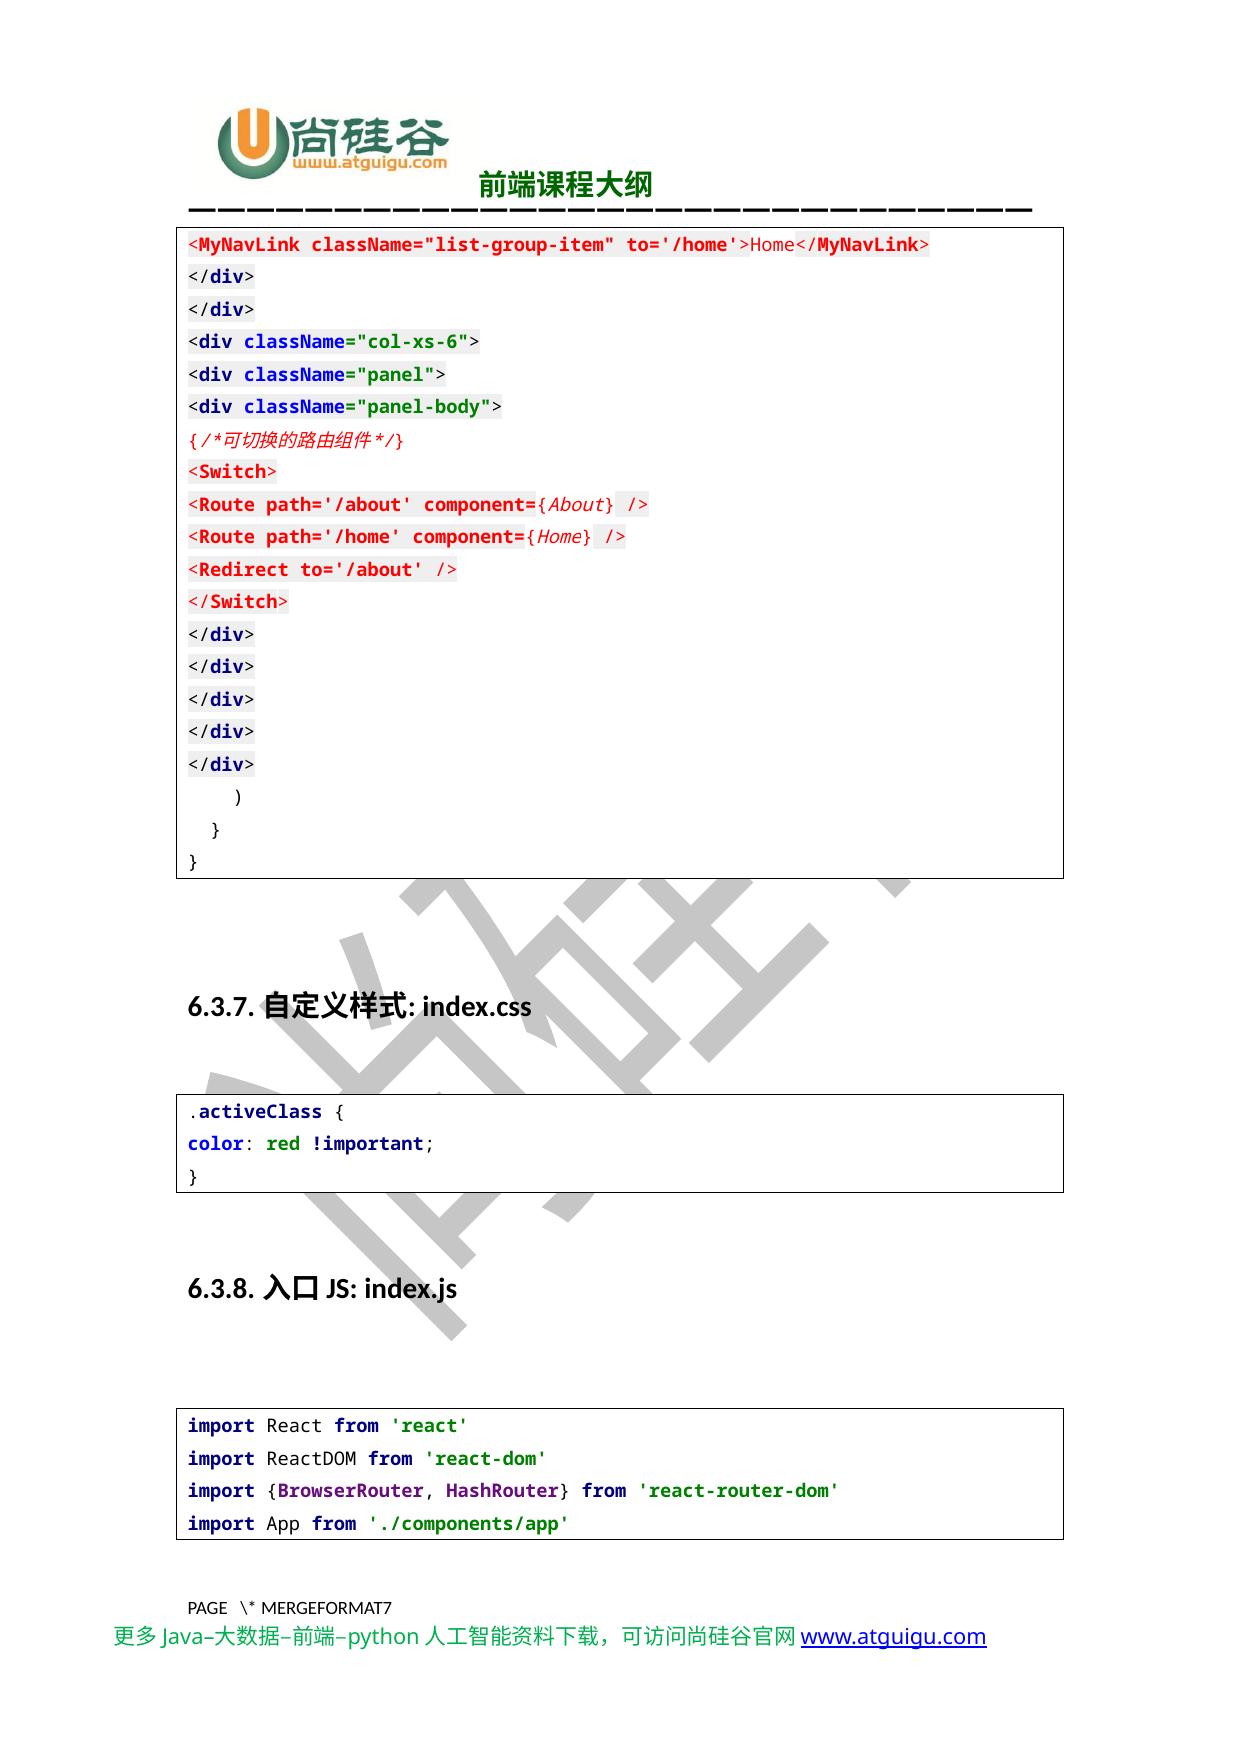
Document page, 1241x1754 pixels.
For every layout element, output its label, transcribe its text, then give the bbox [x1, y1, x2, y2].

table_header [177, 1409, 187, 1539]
subtitle 6.3.8. 入口JS: index.js [187, 1253, 1053, 1318]
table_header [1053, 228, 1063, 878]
picture [187, 88, 479, 195]
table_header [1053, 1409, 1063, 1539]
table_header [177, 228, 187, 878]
subtitle 6.3.7. 自定义样式: index.css [187, 971, 1053, 1036]
